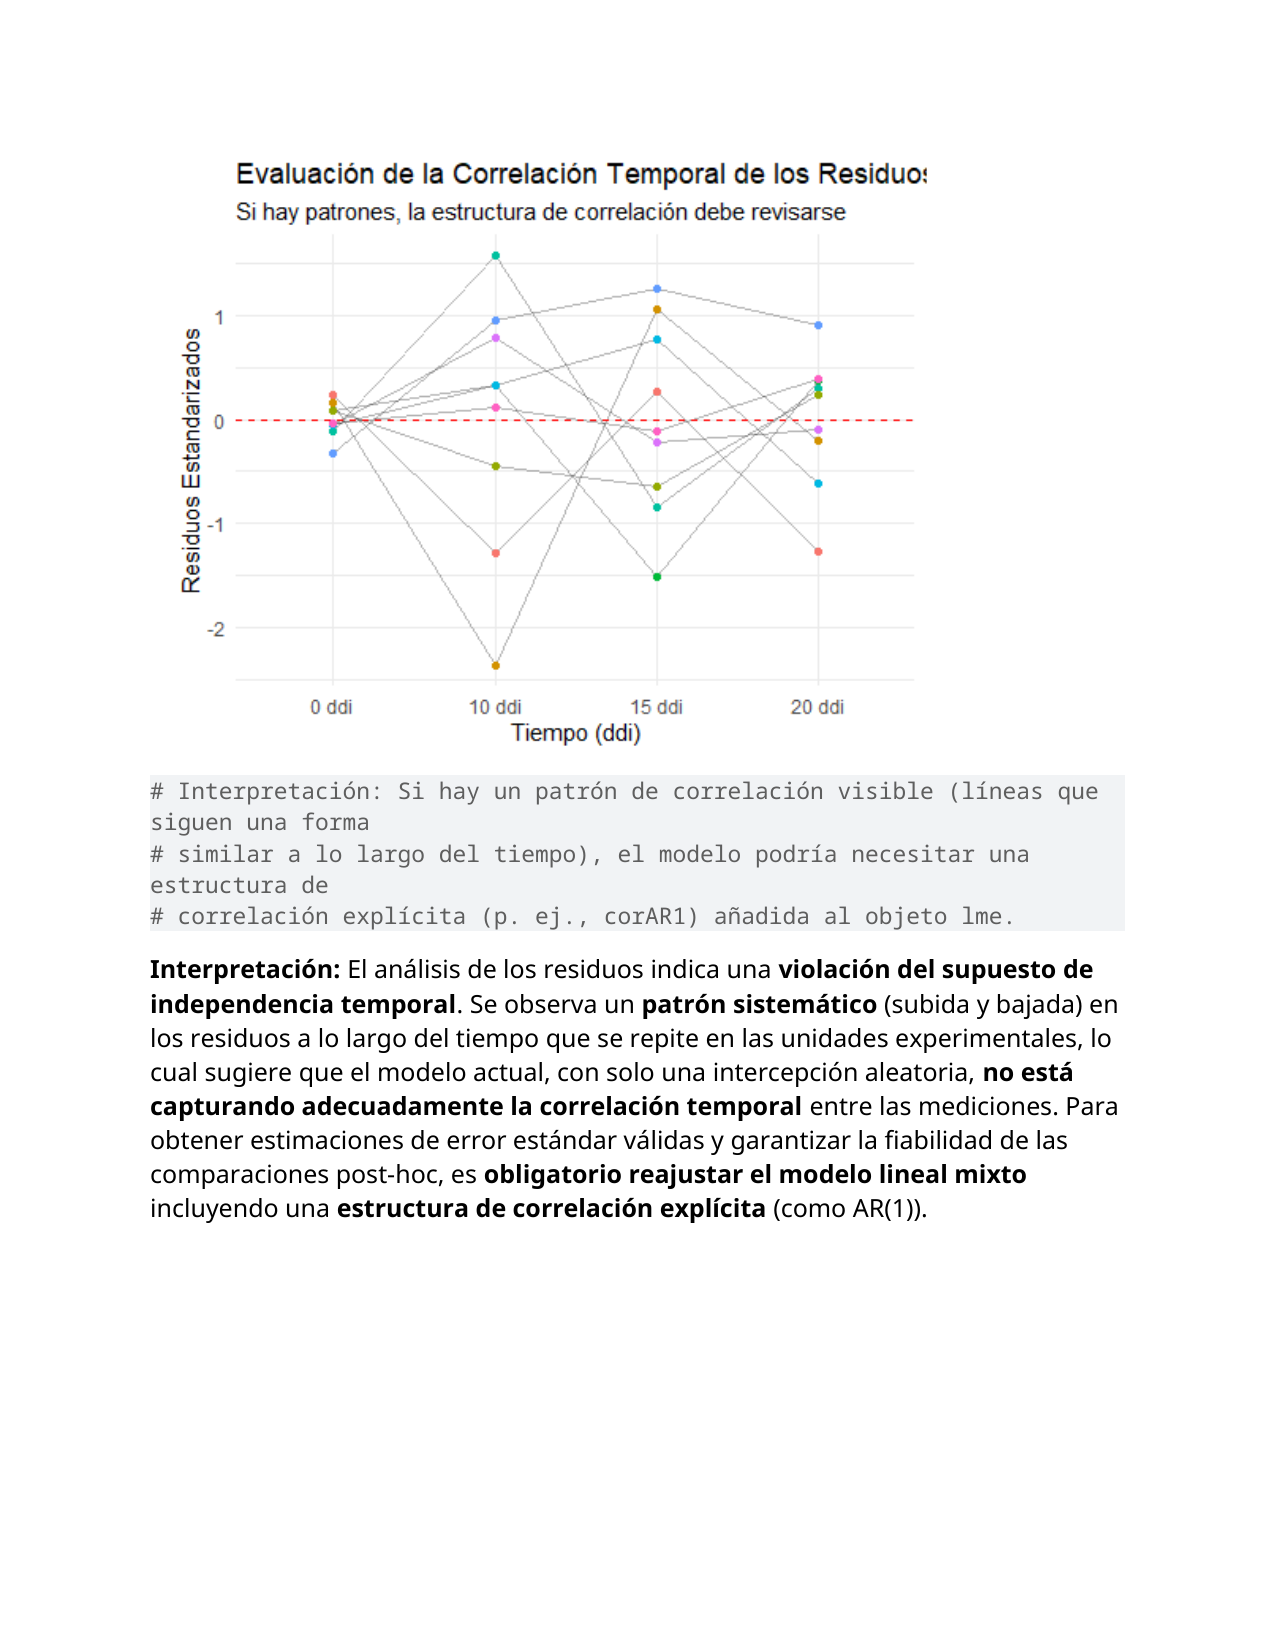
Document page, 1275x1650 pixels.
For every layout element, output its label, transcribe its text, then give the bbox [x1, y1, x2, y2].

picture [168, 150, 927, 757]
text Interpretación: El análisis de los residuos indica una violación del supuesto de independencia temporal. Se observa un patrón sistemático (subida y bajada) en los residuos a lo largo del tiempo que se repite en las unidades experimentales, lo cual sugiere que el modelo actual, con solo una intercepción aleatoria, no está capturando adecuadamente la correlación temporal entre las mediciones. Para obtener estimaciones de error estándar válidas y garantizar la fiabilidad de las comparaciones post-hoc, es obligatorio reajustar el modelo lineal mixto incluyendo una estructura de correlación explícita (como AR(1)). [150, 952, 1125, 1225]
text # Interpretación: Si hay un patrón de correlación visible (líneas que siguen una forma # similar a lo largo del tiempo), el modelo podría necesitar una estructura de # correlación explícita (p. ej., corAR1) añadida al objeto lme. [329, 775, 1125, 931]
